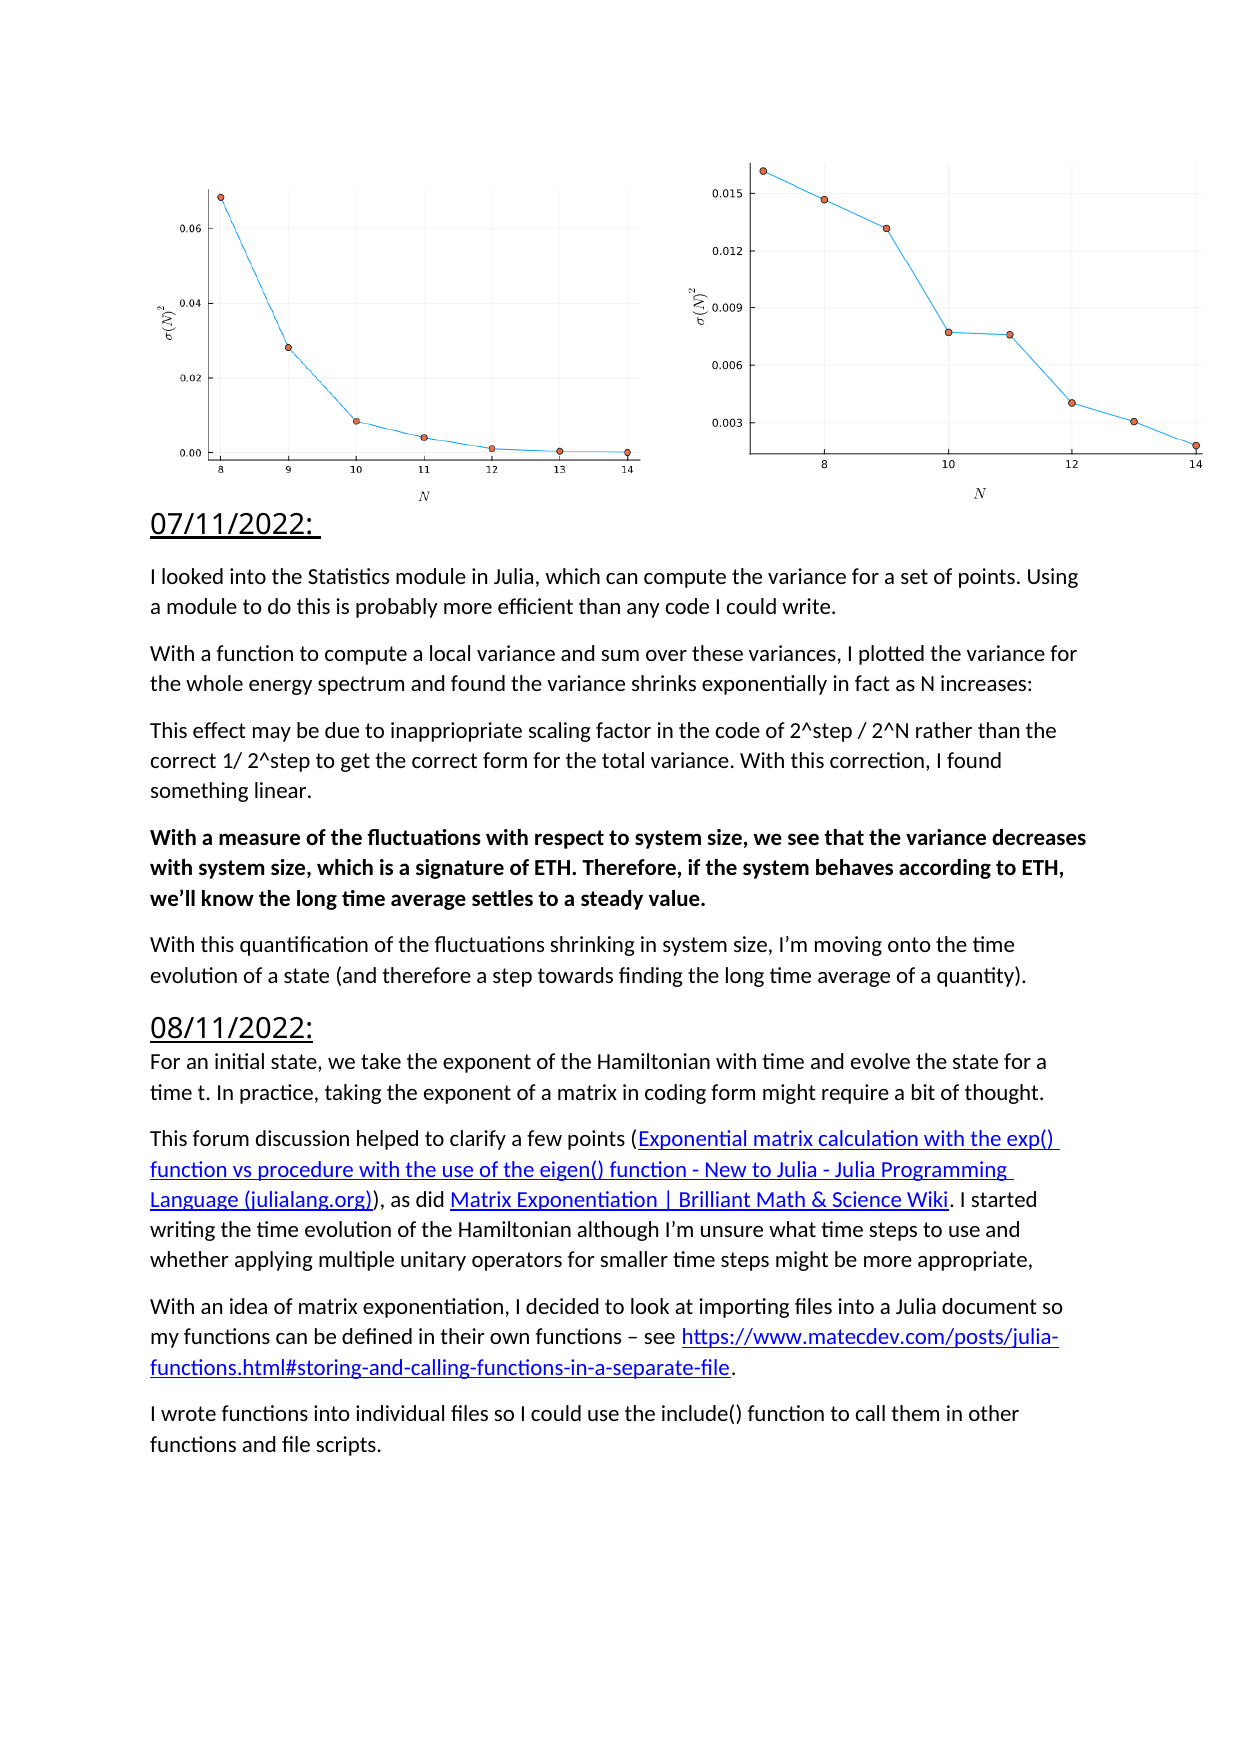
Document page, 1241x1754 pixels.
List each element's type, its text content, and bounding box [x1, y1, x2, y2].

text With an idea of matrix exponentiation, I decided to look at importing files into a Julia document so my functions can be defined in their own functions – see https://www.matecdev.com/posts/julia-functions.html#storing-and-calling-functions-in-a-separate-file. [150, 1292, 1090, 1381]
text This effect may be due to inappriopriate scaling factor in the code of 2^step / 2^N rather than the correct 1/ 2^step to get the correct form for the total variance. With this correction, I found something linear. [150, 716, 1090, 804]
text With a function to compute a local variance and sum over these variances, I plotted the variance for the whole energy spectrum and found the variance shrinks exponentially in fact as N increases: [150, 639, 1090, 697]
text I looked into the Statistics module in Julia, which can compute the variance for a set of points. Using a module to do this is probably more efficient than any code I could write. [150, 562, 1090, 620]
text For an initial state, we take the exponent of the Hamiltonian with time and evolve the state for a time t. In practice, taking the exponent of a matrix in coding form might require a bit of thought. [150, 1047, 1090, 1106]
subtitle 08/11/2022: [150, 1008, 1090, 1047]
picture [150, 186, 645, 503]
text This forum discussion helped to clarify a few points (Exponential matrix calculation with the exp() function vs procedure with the use of the eigen() function - New to Julia - Julia Programming Language (julialang.org)), as did Matrix Exponentiation | Brilliant Math & Science Wiki. I started writing the time evolution of the Hamiltonian although I’m unsure what time steps to use and whether applying multiple unitary operators for smaller time steps might be more appropriate, [150, 1124, 1090, 1273]
text With a measure of the fluctuations with respect to system size, we see that the variance decreases with system size, which is a signature of ETH. Therefore, if the system behaves according to ETH, we’ll know the long time average settles to a steady value. [150, 823, 1090, 912]
text I wrote functions into individual files so I could use the include() function to call them in other functions and file scripts. [150, 1399, 1090, 1458]
picture [688, 163, 1203, 508]
text With this quantification of the fluctuations shrinking in system size, I’m moving onto the time evolution of a state (and therefore a step towards finding the long time average of a quantity). [150, 931, 1090, 989]
